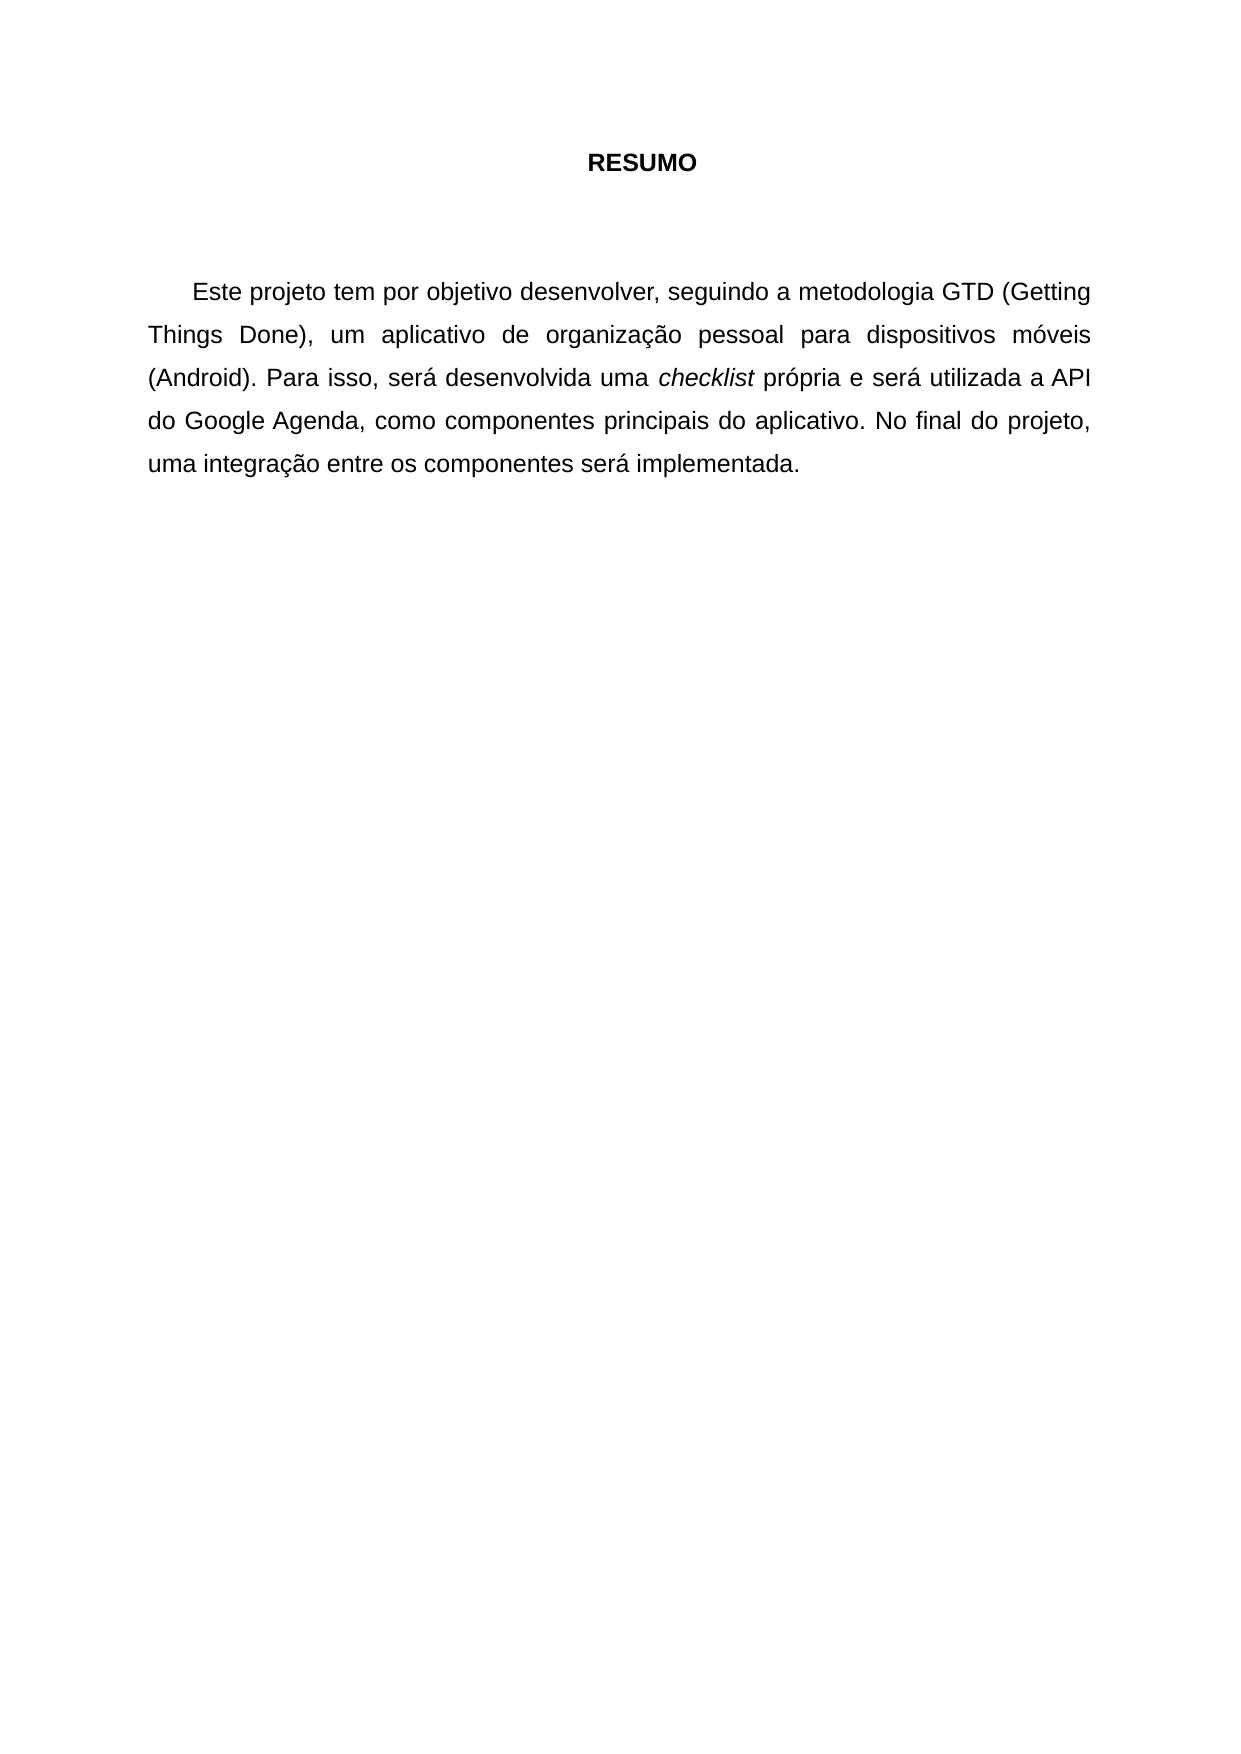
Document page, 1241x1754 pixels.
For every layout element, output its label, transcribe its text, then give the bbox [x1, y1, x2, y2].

text RESUMO [148, 148, 1092, 176]
text Este projeto tem por objetivo desenvolver, seguindo a metodologia GTD (Getting Things Done), um aplicativo de organização pessoal para dispositivos móveis (Android). Para isso, será desenvolvida uma checklist própria e será utilizada a API do Google Agenda, como componentes principais do aplicativo. No final do projeto, uma integração entre os componentes será implementada. [148, 277, 1092, 478]
